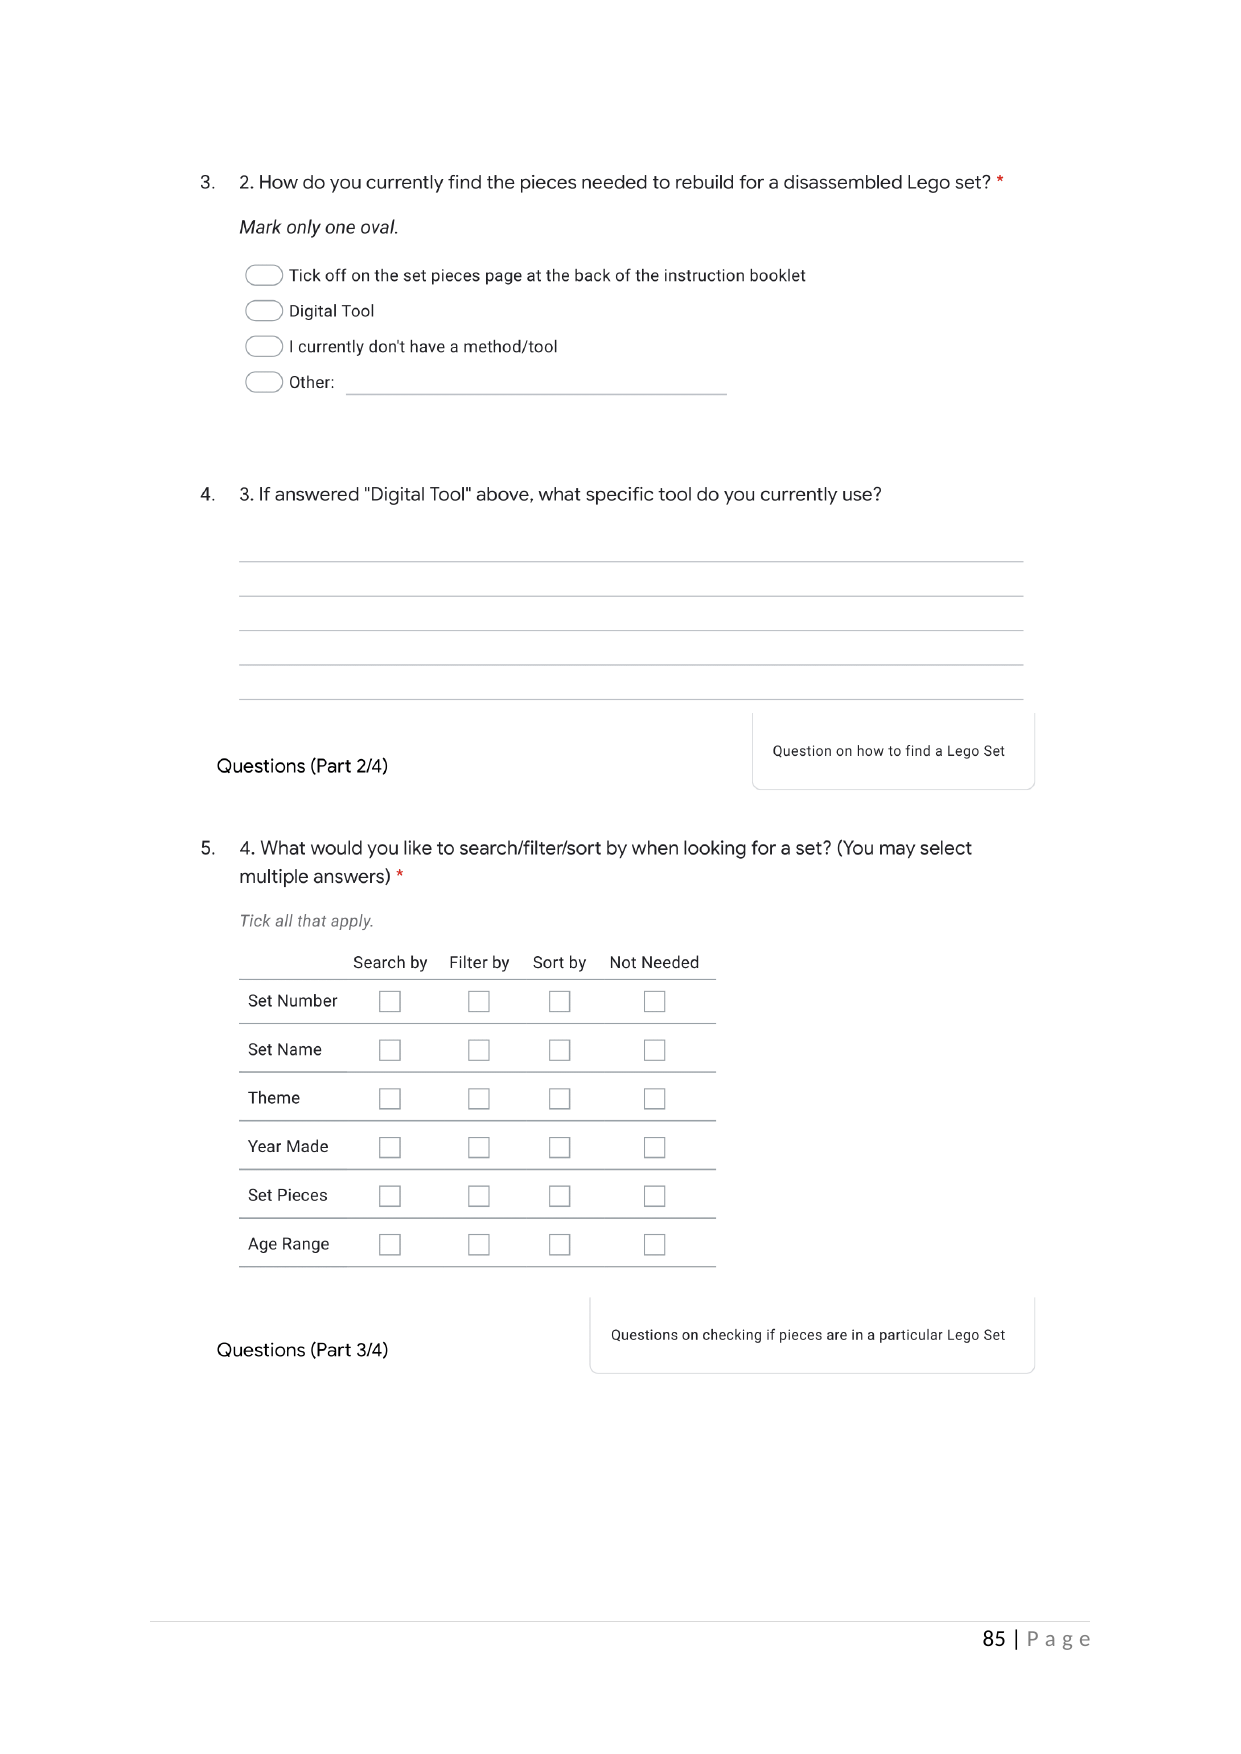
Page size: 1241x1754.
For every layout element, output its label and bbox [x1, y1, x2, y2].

picture [150, 150, 1091, 1481]
